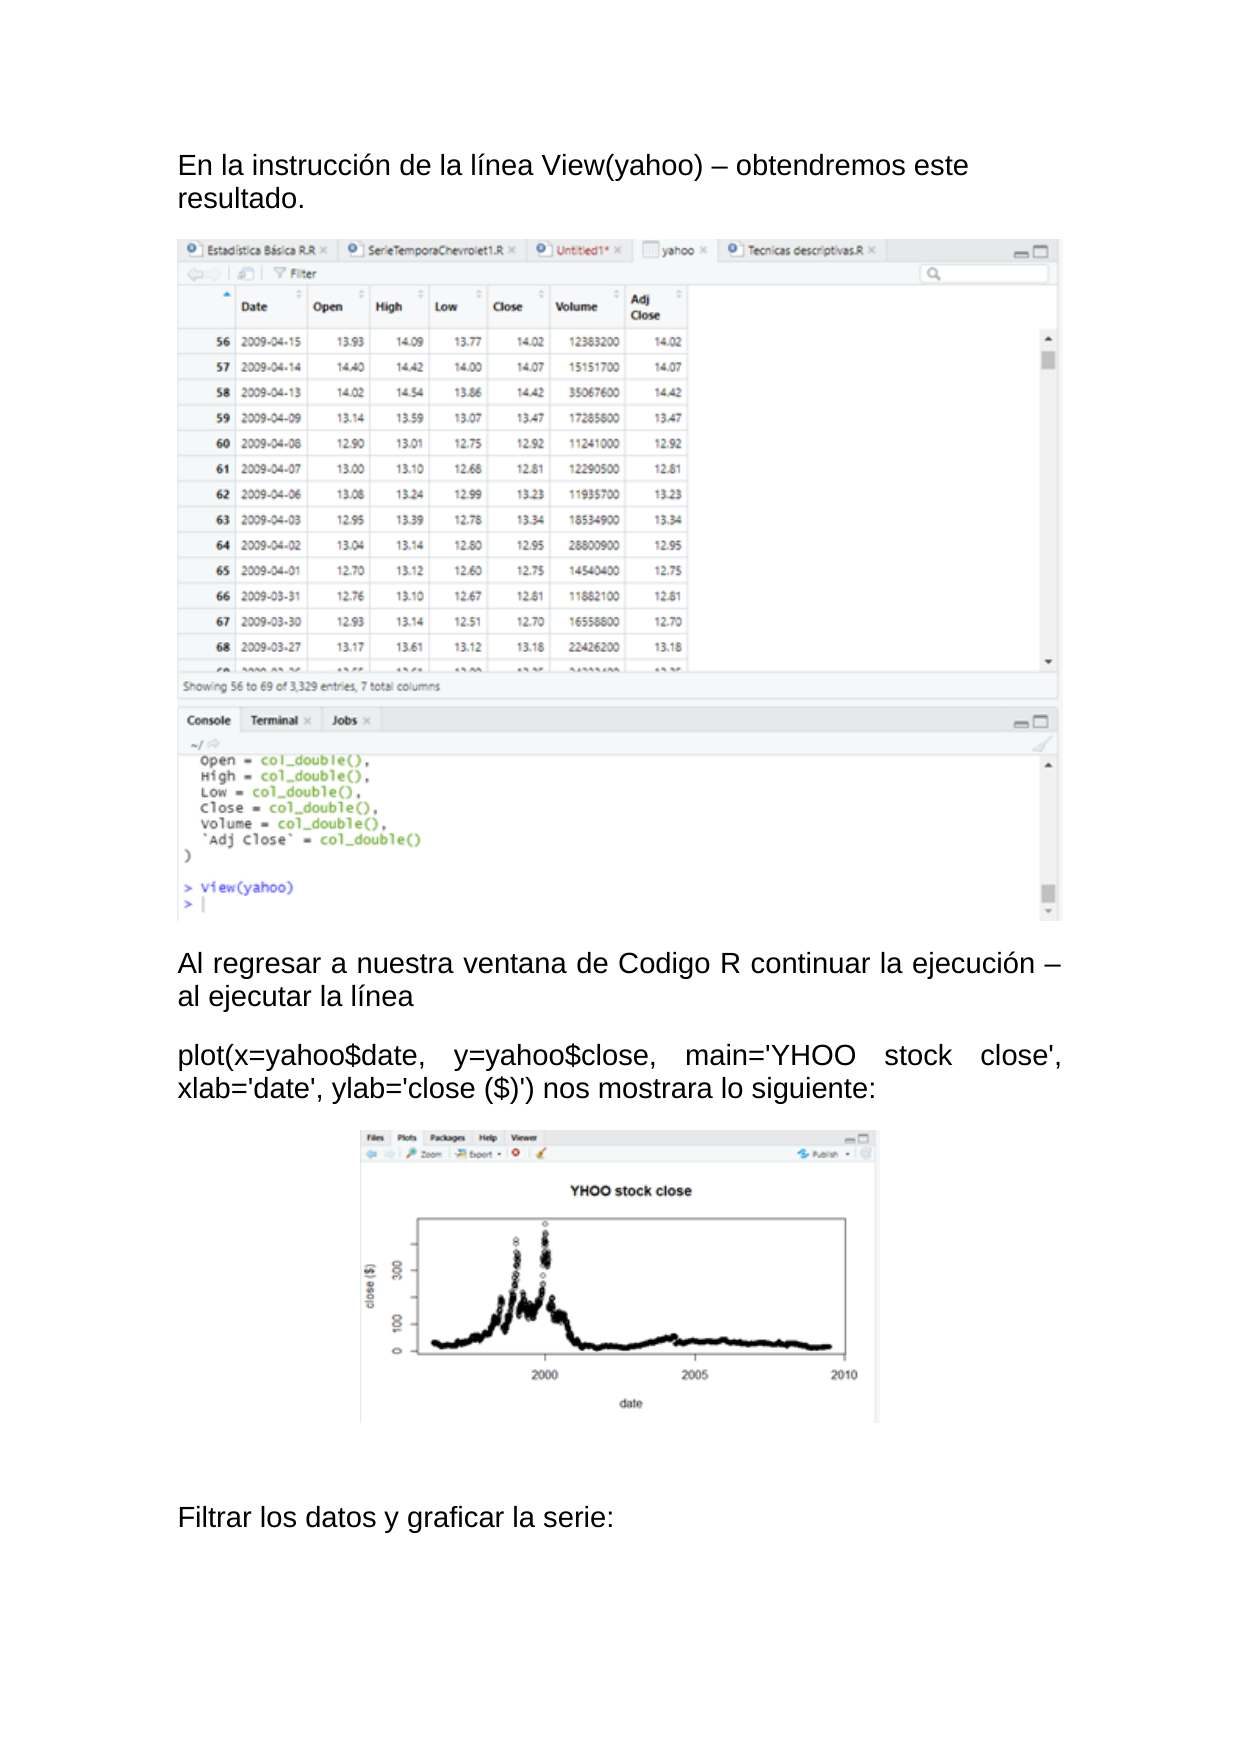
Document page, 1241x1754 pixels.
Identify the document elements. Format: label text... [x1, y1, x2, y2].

picture [360, 1130, 881, 1423]
text plot(x=yahoo$date, y=yahoo$close, main='YHOO stock close', xlab='date', ylab='close ($)') nos mostrara lo siguiente: [177, 1038, 1063, 1105]
text Al regresar a nuestra ventana de Codigo R continuar la ejecución – al ejecutar la línea [177, 946, 1063, 1013]
picture [177, 239, 1063, 921]
text En la instrucción de la línea View(yahoo) – obtendremos este resultado. [177, 148, 1063, 215]
text Filtrar los datos y graficar la serie: [177, 1500, 1063, 1534]
